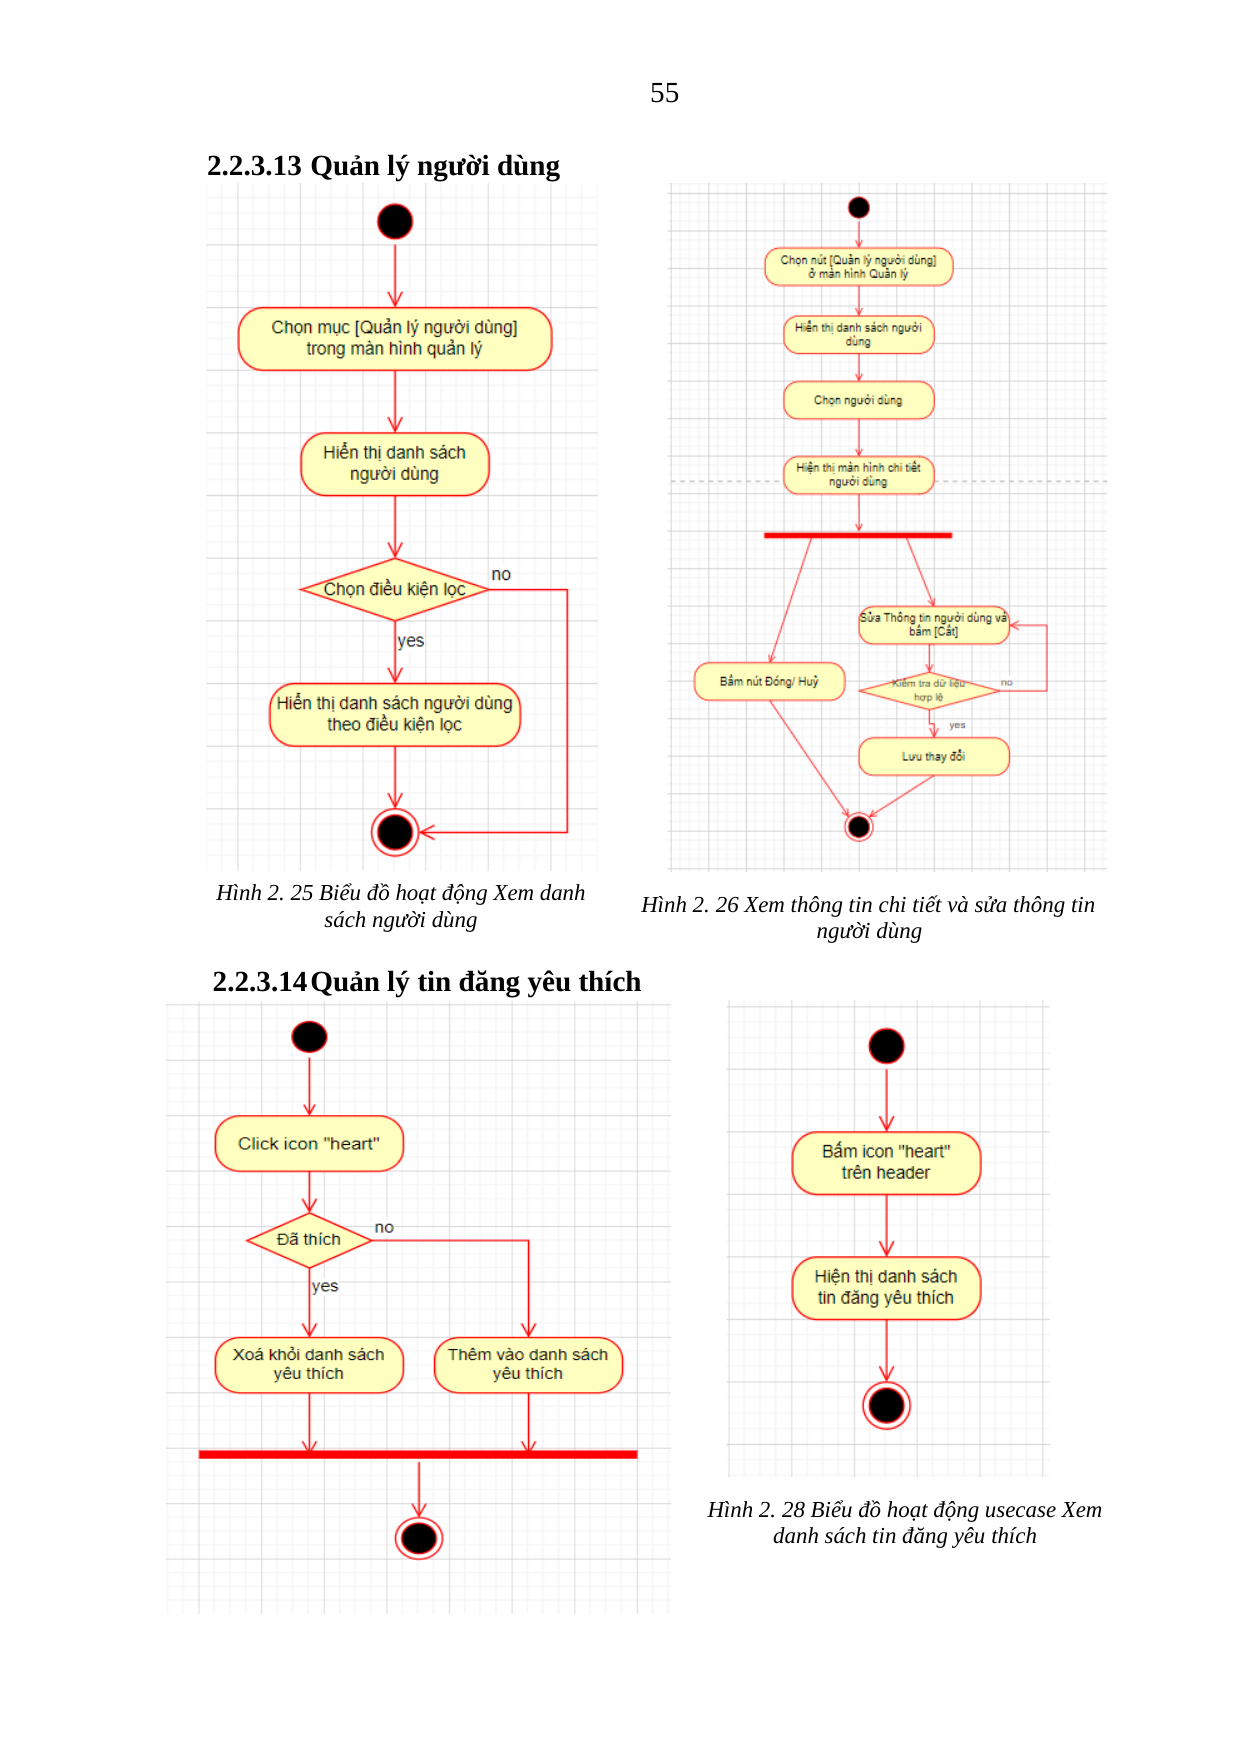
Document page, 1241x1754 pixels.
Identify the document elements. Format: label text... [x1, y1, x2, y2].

subtitle Quản lý tin đăng yêu thích [212, 964, 1122, 998]
picture [726, 1000, 1051, 1477]
picture [667, 183, 1108, 872]
subtitle Quản lý người dùng [207, 148, 1122, 181]
picture [166, 1001, 672, 1614]
picture [206, 183, 598, 871]
